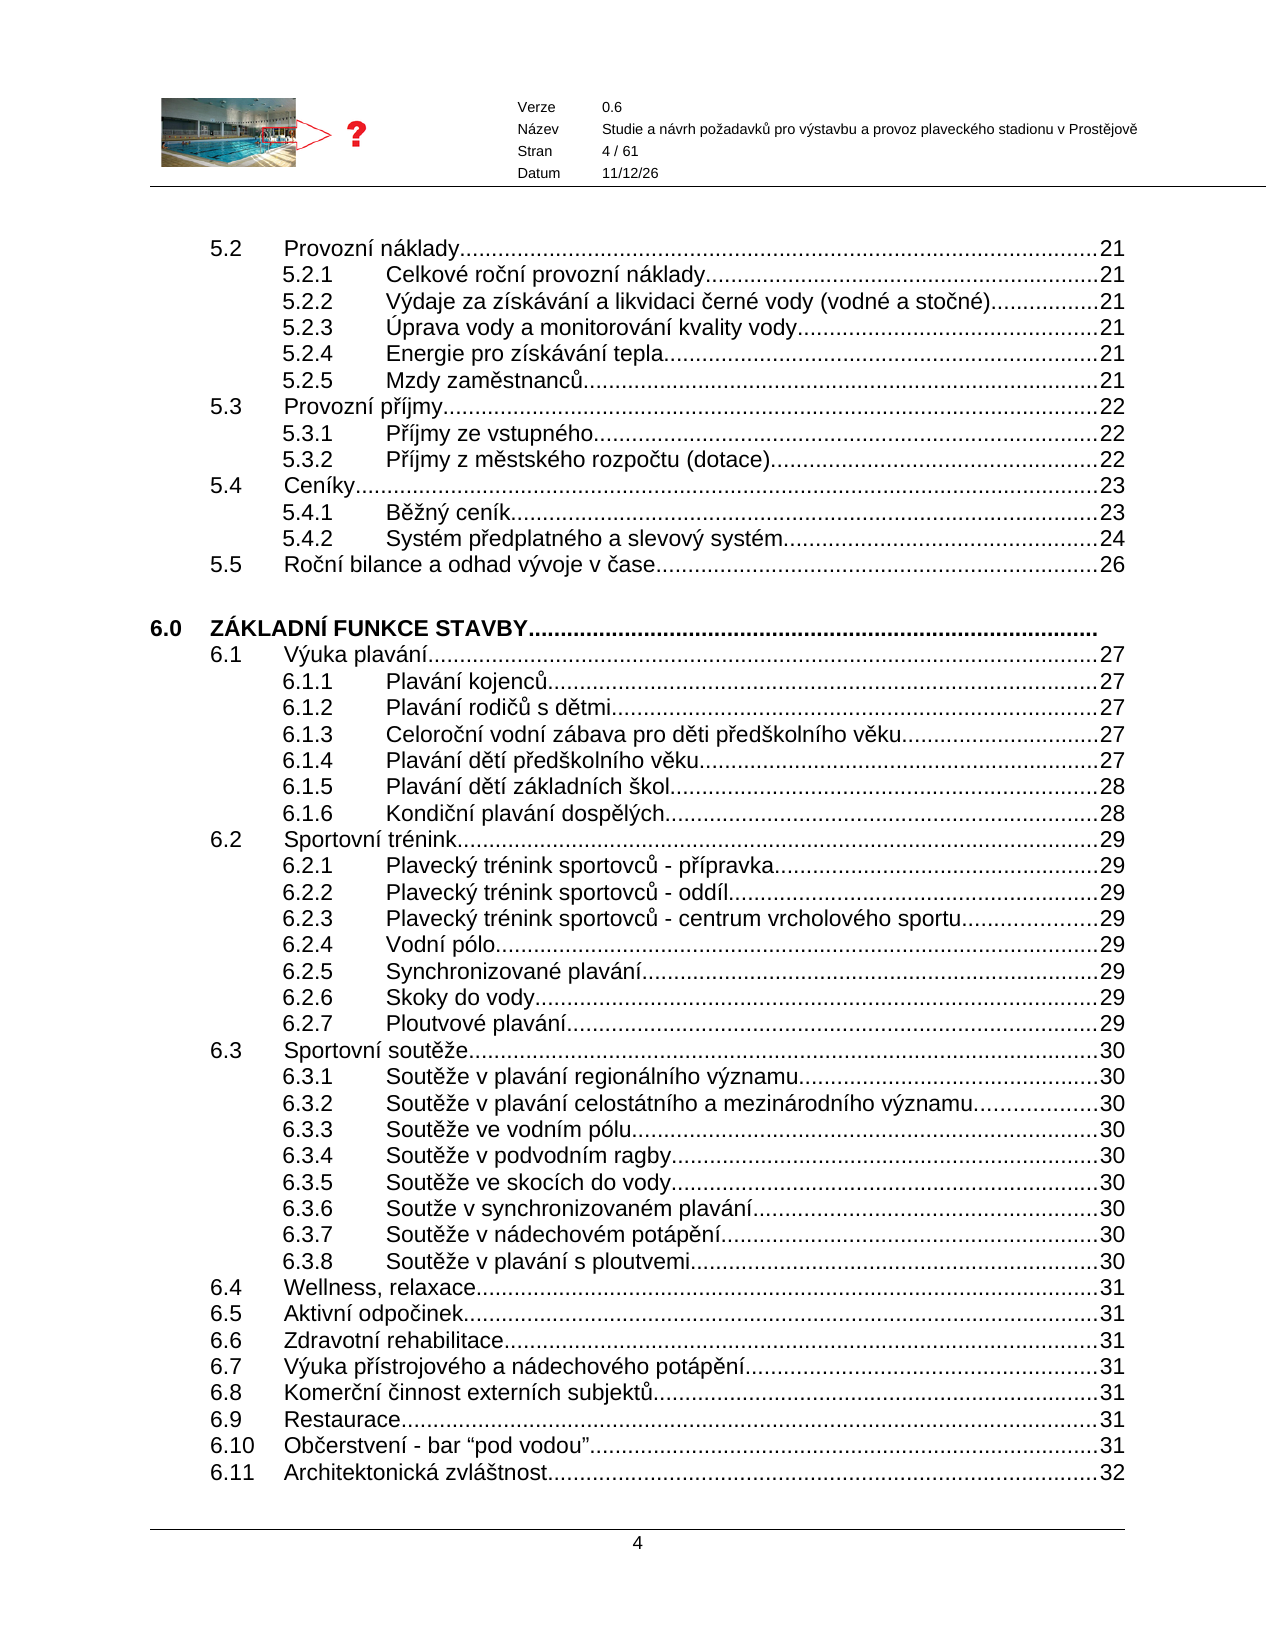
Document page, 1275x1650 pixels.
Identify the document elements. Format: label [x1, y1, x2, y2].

picture [161, 98, 416, 167]
